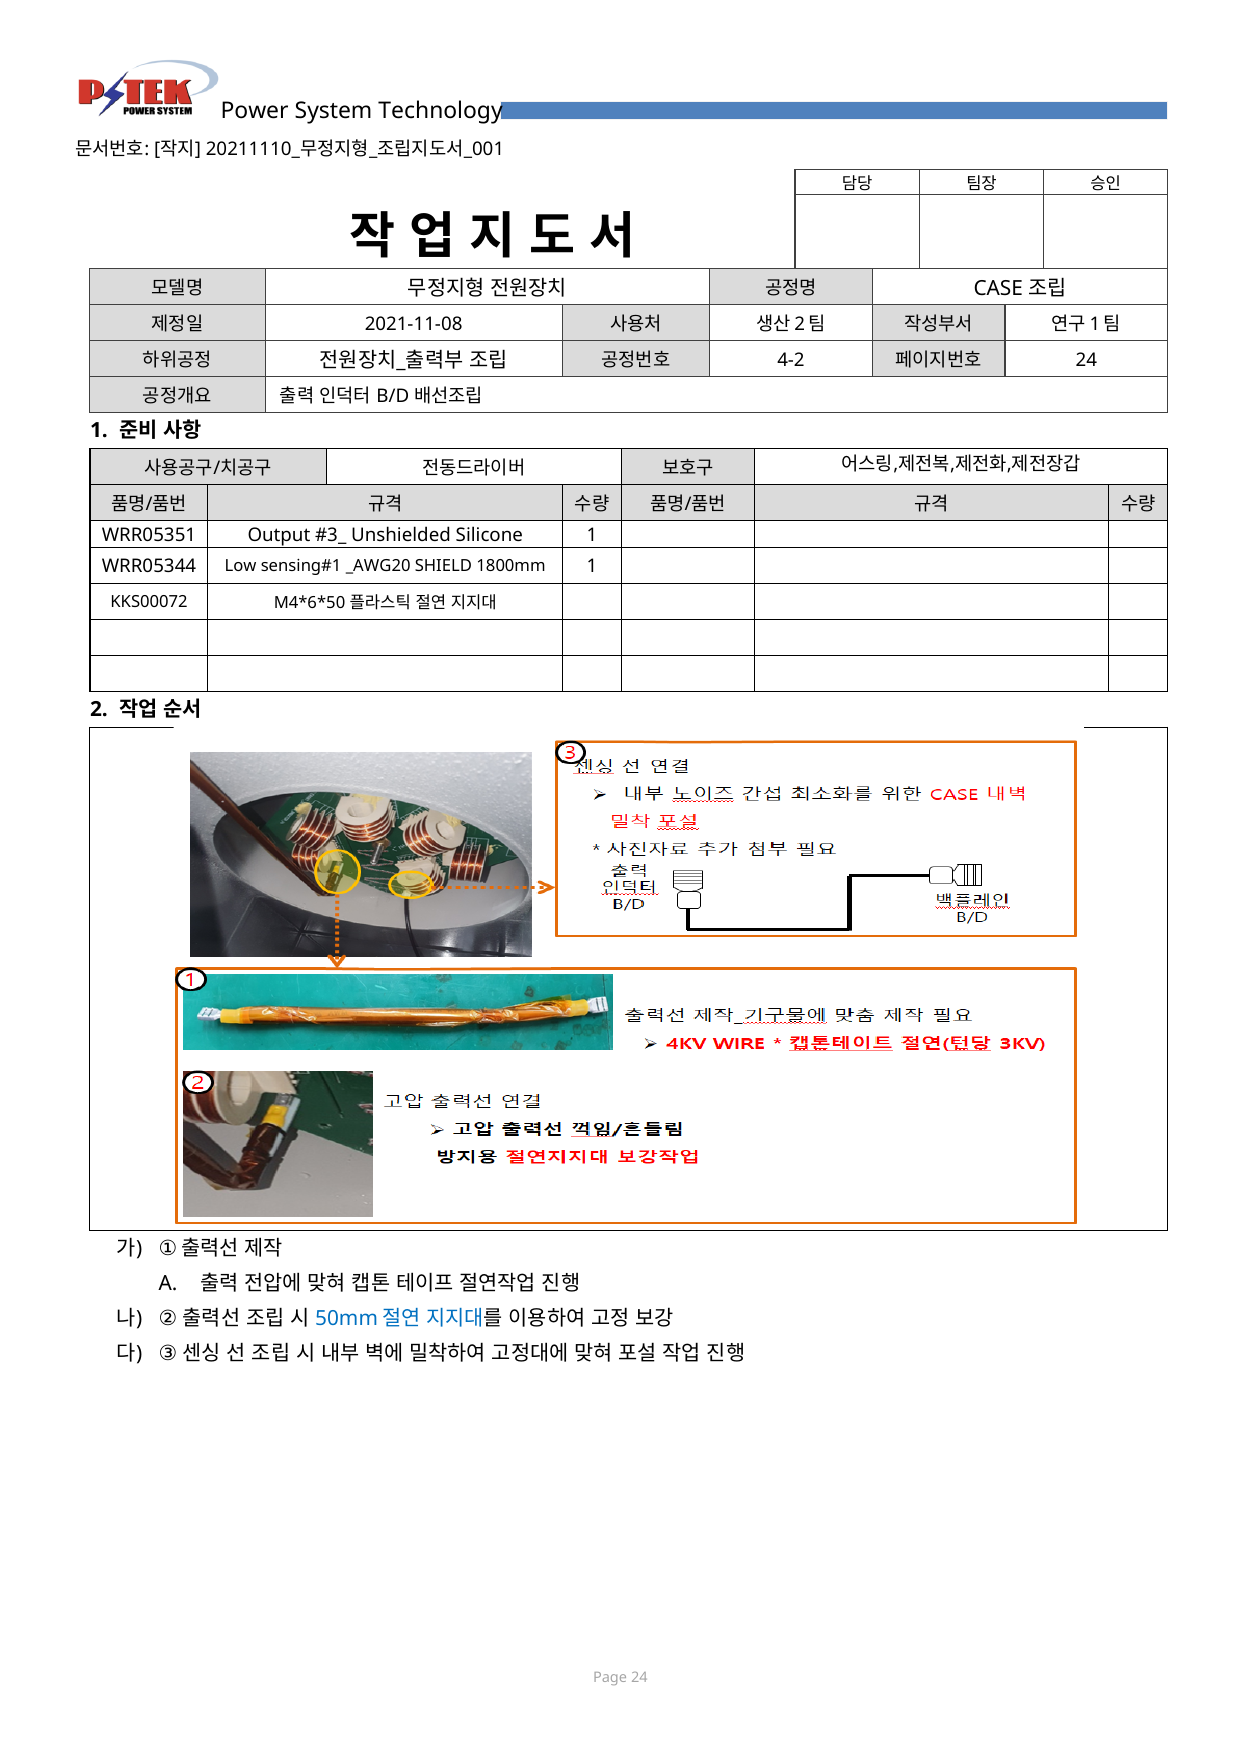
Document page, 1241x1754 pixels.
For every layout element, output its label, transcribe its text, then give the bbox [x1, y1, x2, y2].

table_cell 무정지형 전원장치 [266, 269, 709, 304]
table_cell Output #3_ Unshielded Silicone [208, 521, 562, 547]
table_cell 하위공정 [90, 341, 265, 376]
table_cell 공정번호 [563, 341, 709, 376]
table_cell Low sensing#1 _AWG20 SHIELD 1800mm [208, 548, 562, 583]
table_cell [622, 521, 754, 547]
table_cell [91, 656, 207, 691]
table_cell [91, 620, 207, 655]
table_cell [563, 656, 621, 691]
table_cell [1109, 620, 1167, 655]
table_cell KKS00072 [91, 584, 207, 619]
table_cell 작성부서 [873, 305, 1004, 340]
table_cell [563, 620, 621, 655]
table_cell [208, 620, 562, 655]
table_cell 전원장치_출력부 조립 [266, 341, 562, 376]
table_cell [755, 620, 1108, 655]
table_cell 출력 인덕터 B/D 배선조립 [266, 377, 1167, 412]
table_header 사용공구/치공구 [91, 449, 326, 484]
table_cell 규격 [755, 485, 1108, 520]
table_header 어스링,제전복,제전화,제전장갑 [755, 449, 1167, 484]
table_cell WRR05351 [91, 521, 207, 547]
table_cell 공정개요 [90, 377, 265, 412]
table_cell 모델명 [90, 269, 265, 304]
list ② 출력선 조립 시 50mm절연 지지대를 이용하여 고정 보강 [117, 1301, 1165, 1331]
list 준비 사항 [90, 413, 1165, 443]
table_cell 4-2 [710, 341, 872, 376]
list 출력 전압에 맞혀 캡톤 테이프 절연작업 진행 [158, 1266, 1165, 1296]
table_cell 연구1팀 [1006, 305, 1167, 340]
table_cell [622, 548, 754, 583]
table_cell 생산2팀 [710, 305, 872, 340]
table_cell [563, 584, 621, 619]
table_cell [622, 656, 754, 691]
list ③ 센싱 선 조립 시 내부 벽에 밀착하여 고정대에 맞혀 포설 작업 진행 [117, 1336, 1165, 1366]
table_cell 품명/품번 [622, 485, 754, 520]
table_cell [796, 195, 919, 268]
table_header 작 업 지 도 서 [90, 169, 794, 268]
text 작업 순서 [90, 692, 1165, 722]
table_cell [920, 195, 1043, 268]
table_cell 제정일 [90, 305, 265, 340]
table_cell [1109, 521, 1167, 547]
table_cell 사용처 [563, 305, 709, 340]
table_cell CASE 조립 [873, 269, 1167, 304]
table_cell 품명/품번 [91, 485, 207, 520]
table_header 전동드라이버 [327, 449, 621, 484]
table_cell 1 [563, 521, 621, 547]
table_cell [622, 620, 754, 655]
table_cell [1044, 195, 1167, 268]
table_cell [208, 656, 562, 691]
table_cell [755, 521, 1108, 547]
list ①출력선 제작 [117, 1231, 1165, 1262]
table_cell 공정명 [710, 269, 872, 304]
table_cell WRR05344 [91, 548, 207, 583]
table_cell 수량 [1109, 485, 1167, 520]
table_cell 24 [1006, 341, 1167, 376]
table_cell M4*6*50 플라스틱 절연 지지대 [208, 584, 562, 619]
table_header 승인 [1044, 170, 1167, 194]
table_cell [622, 584, 754, 619]
table_cell [1109, 656, 1167, 691]
table_header 팀장 [920, 170, 1043, 194]
table_header 담당 [796, 170, 919, 194]
table_header [90, 728, 1167, 1230]
table_cell [755, 656, 1108, 691]
picture [173, 727, 1084, 1227]
table_header 보호구 [622, 449, 754, 484]
table_cell 1 [563, 548, 621, 583]
picture [75, 59, 221, 119]
table_cell [755, 548, 1108, 583]
table_cell [755, 584, 1108, 619]
table_cell 규격 [208, 485, 562, 520]
table_cell 수량 [563, 485, 621, 520]
table_cell 페이지번호 [873, 341, 1004, 376]
table_cell [1109, 548, 1167, 583]
table_cell [1109, 584, 1167, 619]
